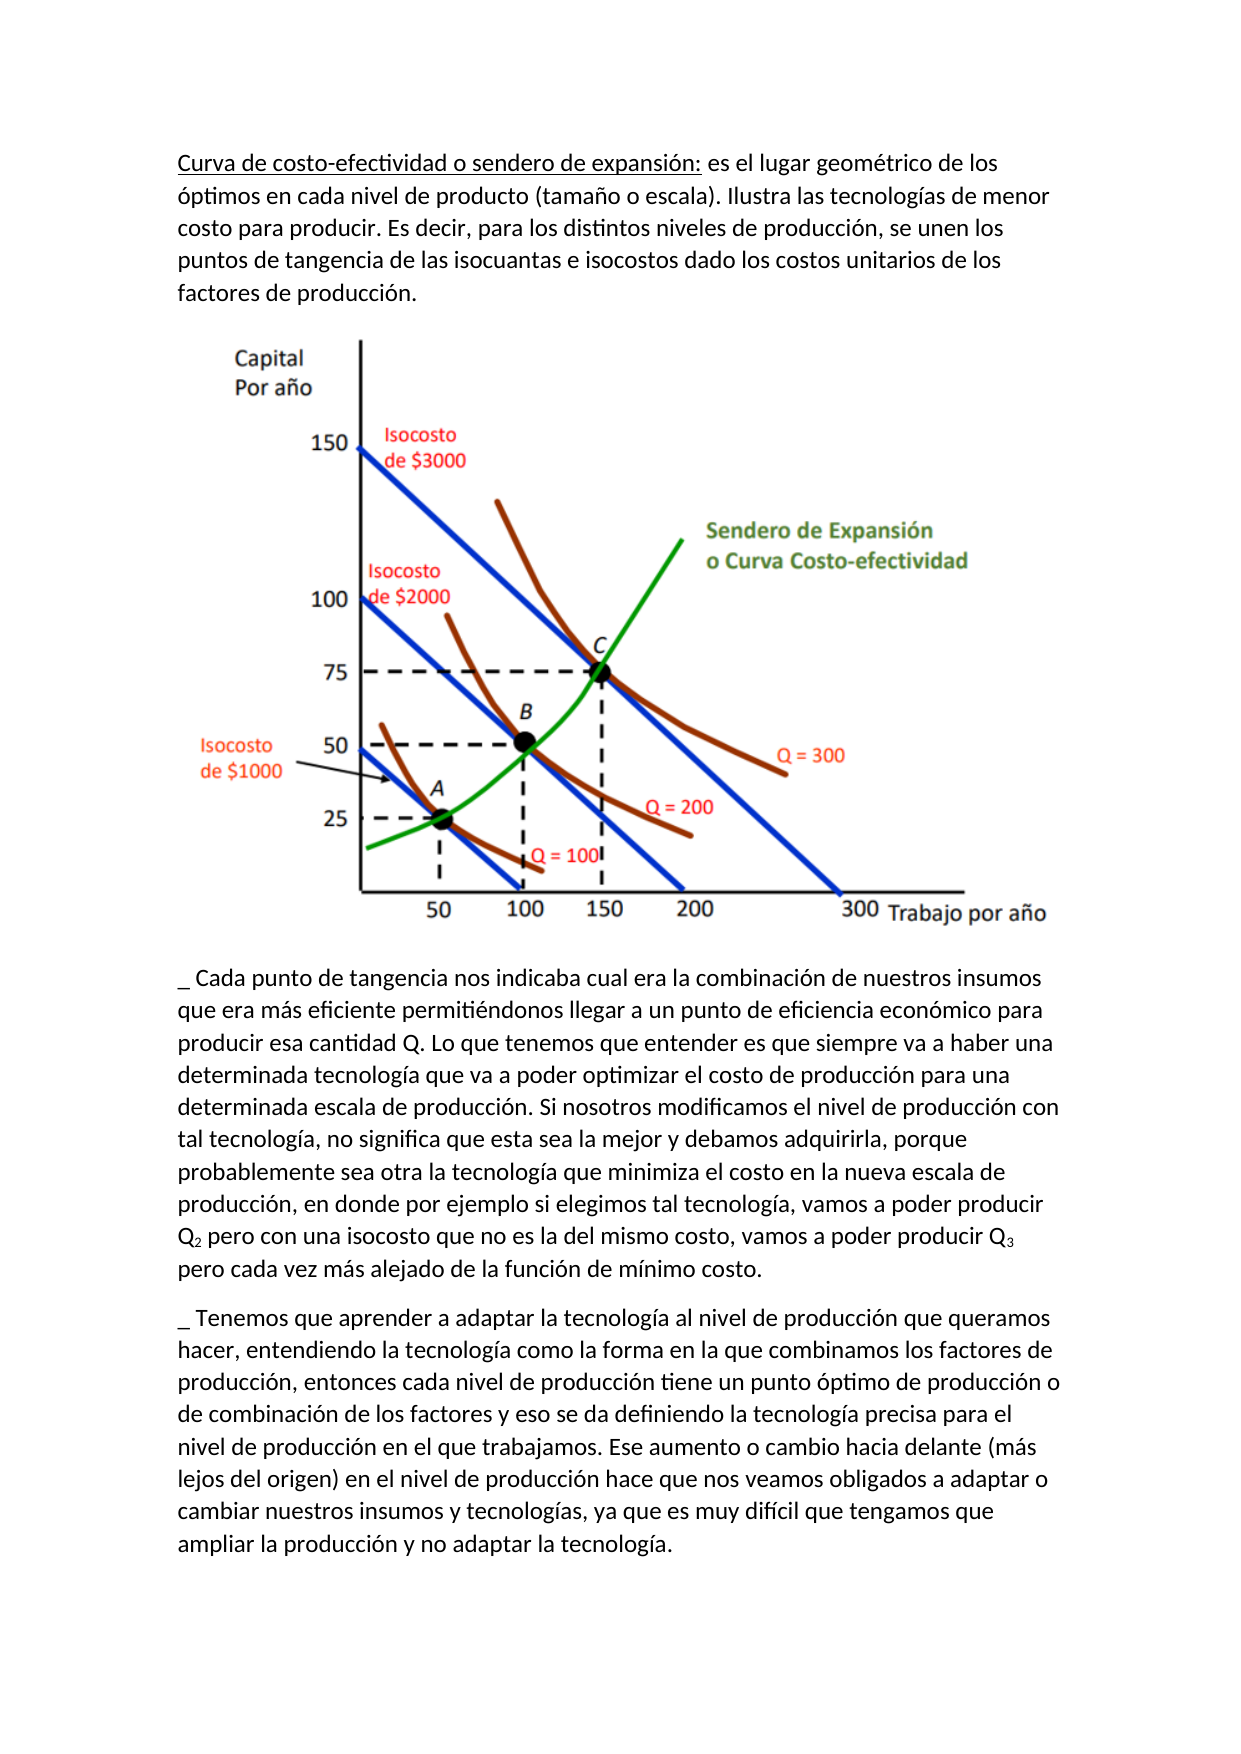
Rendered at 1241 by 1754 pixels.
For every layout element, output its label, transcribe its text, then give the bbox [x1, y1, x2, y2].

text Curva de costo-efectividad o sendero de expansión: es el lugar geométrico de los óptimos en cada nivel de producto (tamaño o escala). Ilustra las tecnologías de menor costo para producir. Es decir, para los distintos niveles de producción, se unen los puntos de tangencia de las isocuantas e isocostos dado los costos unitarios de los factores de producción. [177, 148, 1063, 307]
text _ Tenemos que aprender a adaptar la tecnología al nivel de producción que queramos hacer, entendiendo la tecnología como la forma en la que combinamos los factores de producción, entonces cada nivel de producción tiene un punto óptimo de producción o de combinación de los factores y eso se da definiendo la tecnología precisa para el nivel de producción en el que trabajamos. Ese aumento o cambio hacia delante (más lejos del origen) en el nivel de producción hace que nos veamos obligados a adaptar o cambiar nuestros insumos y tecnologías, ya que es muy difícil que tengamos que ampliar la producción y no adaptar la tecnología. [177, 1302, 1063, 1558]
text _ Cada punto de tangencia nos indicaba cual era la combinación de nuestros insumos que era más eficiente permitiéndonos llegar a un punto de eficiencia económico para producir esa cantidad Q. Lo que tenemos que entender es que siempre va a haber una determinada tecnología que va a poder optimizar el costo de producción para una determinada escala de producción. Si nosotros modificamos el nivel de producción con tal tecnología, no significa que esta sea la mejor y debamos adquirirla, porque probablemente sea otra la tecnología que minimiza el costo en la nueva escala de producción, en donde por ejemplo si elegimos tal tecnología, vamos a poder producir Q2 pero con una isocosto que no es la del mismo costo, vamos a poder producir Q3 pero cada vez más alejado de la función de mínimo costo. [177, 962, 1063, 1283]
picture [177, 327, 1064, 942]
